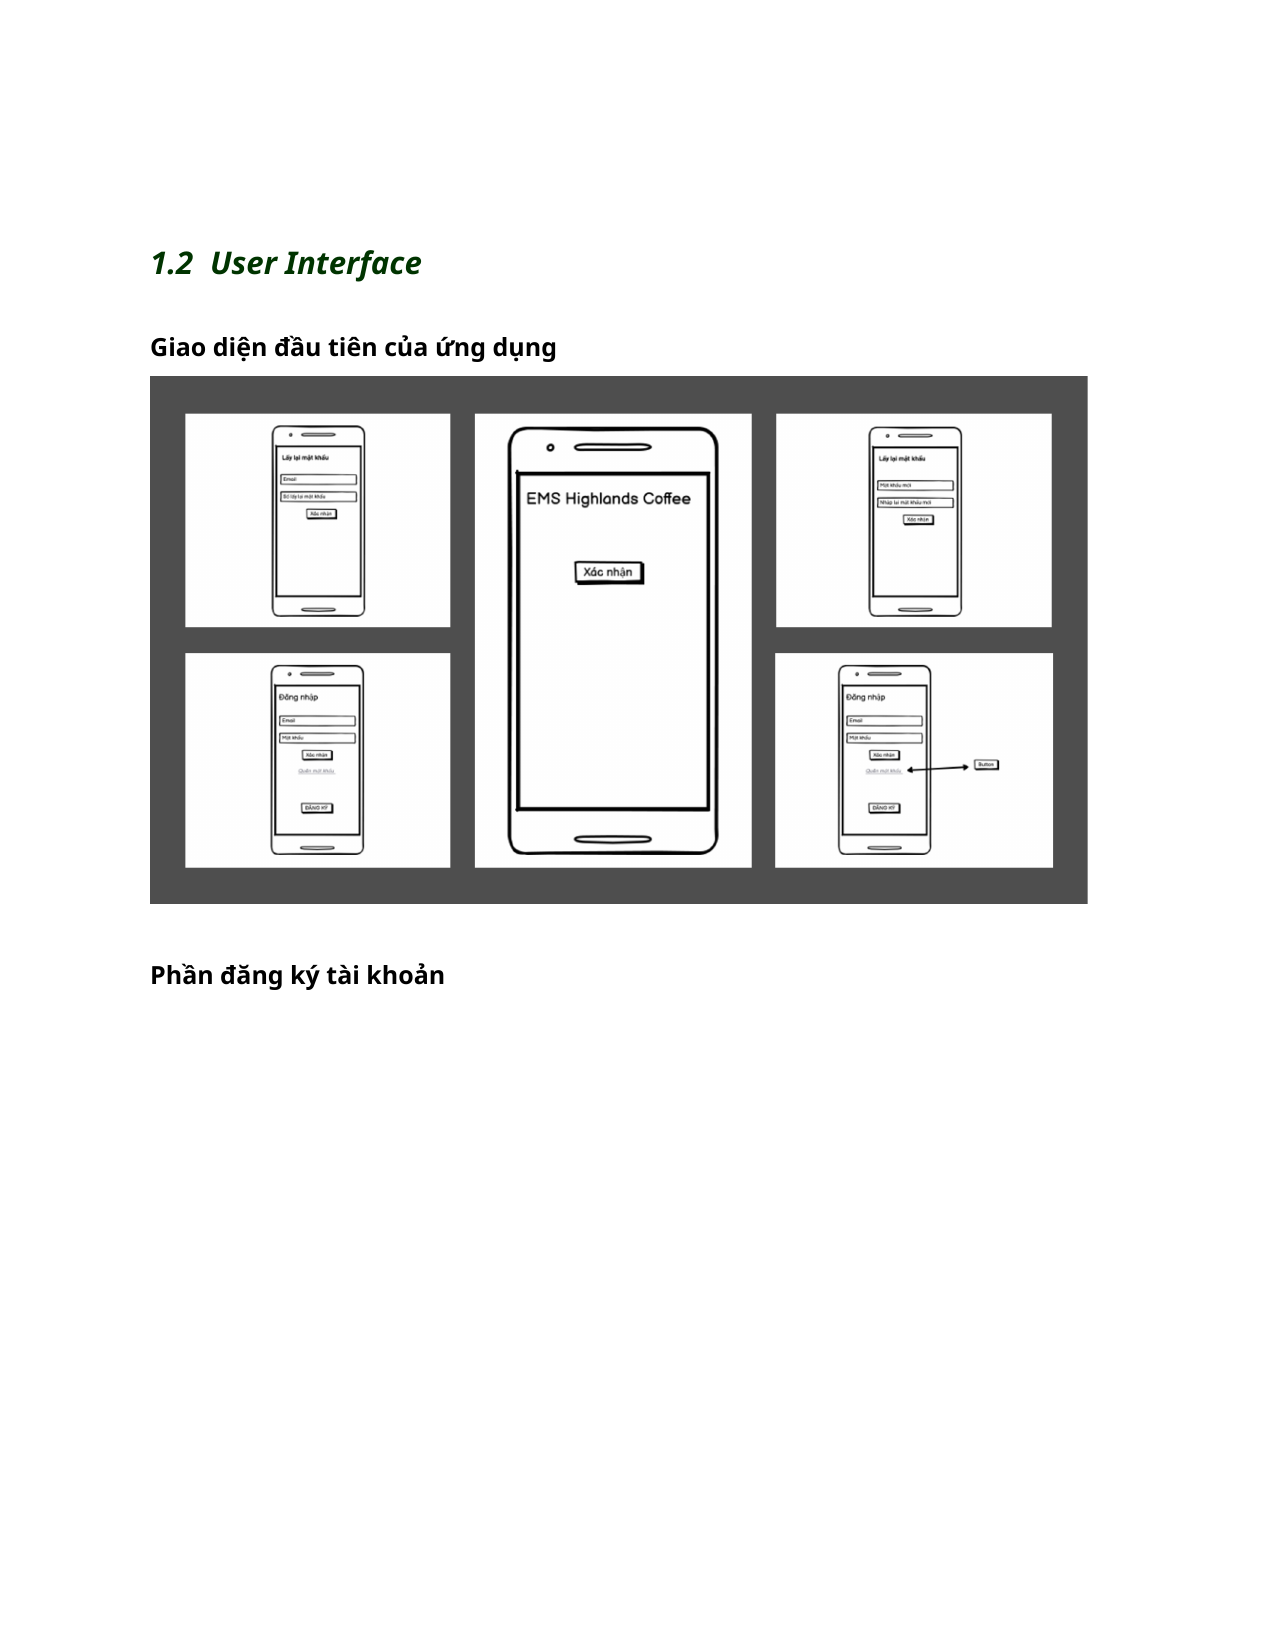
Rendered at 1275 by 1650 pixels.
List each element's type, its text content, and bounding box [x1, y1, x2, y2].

text Phần đăng ký tài khoản [150, 957, 1125, 991]
picture [150, 376, 1088, 904]
text Giao diện đầu tiên của ứng dụng [150, 330, 1125, 364]
subtitle User Interface [150, 241, 1125, 283]
